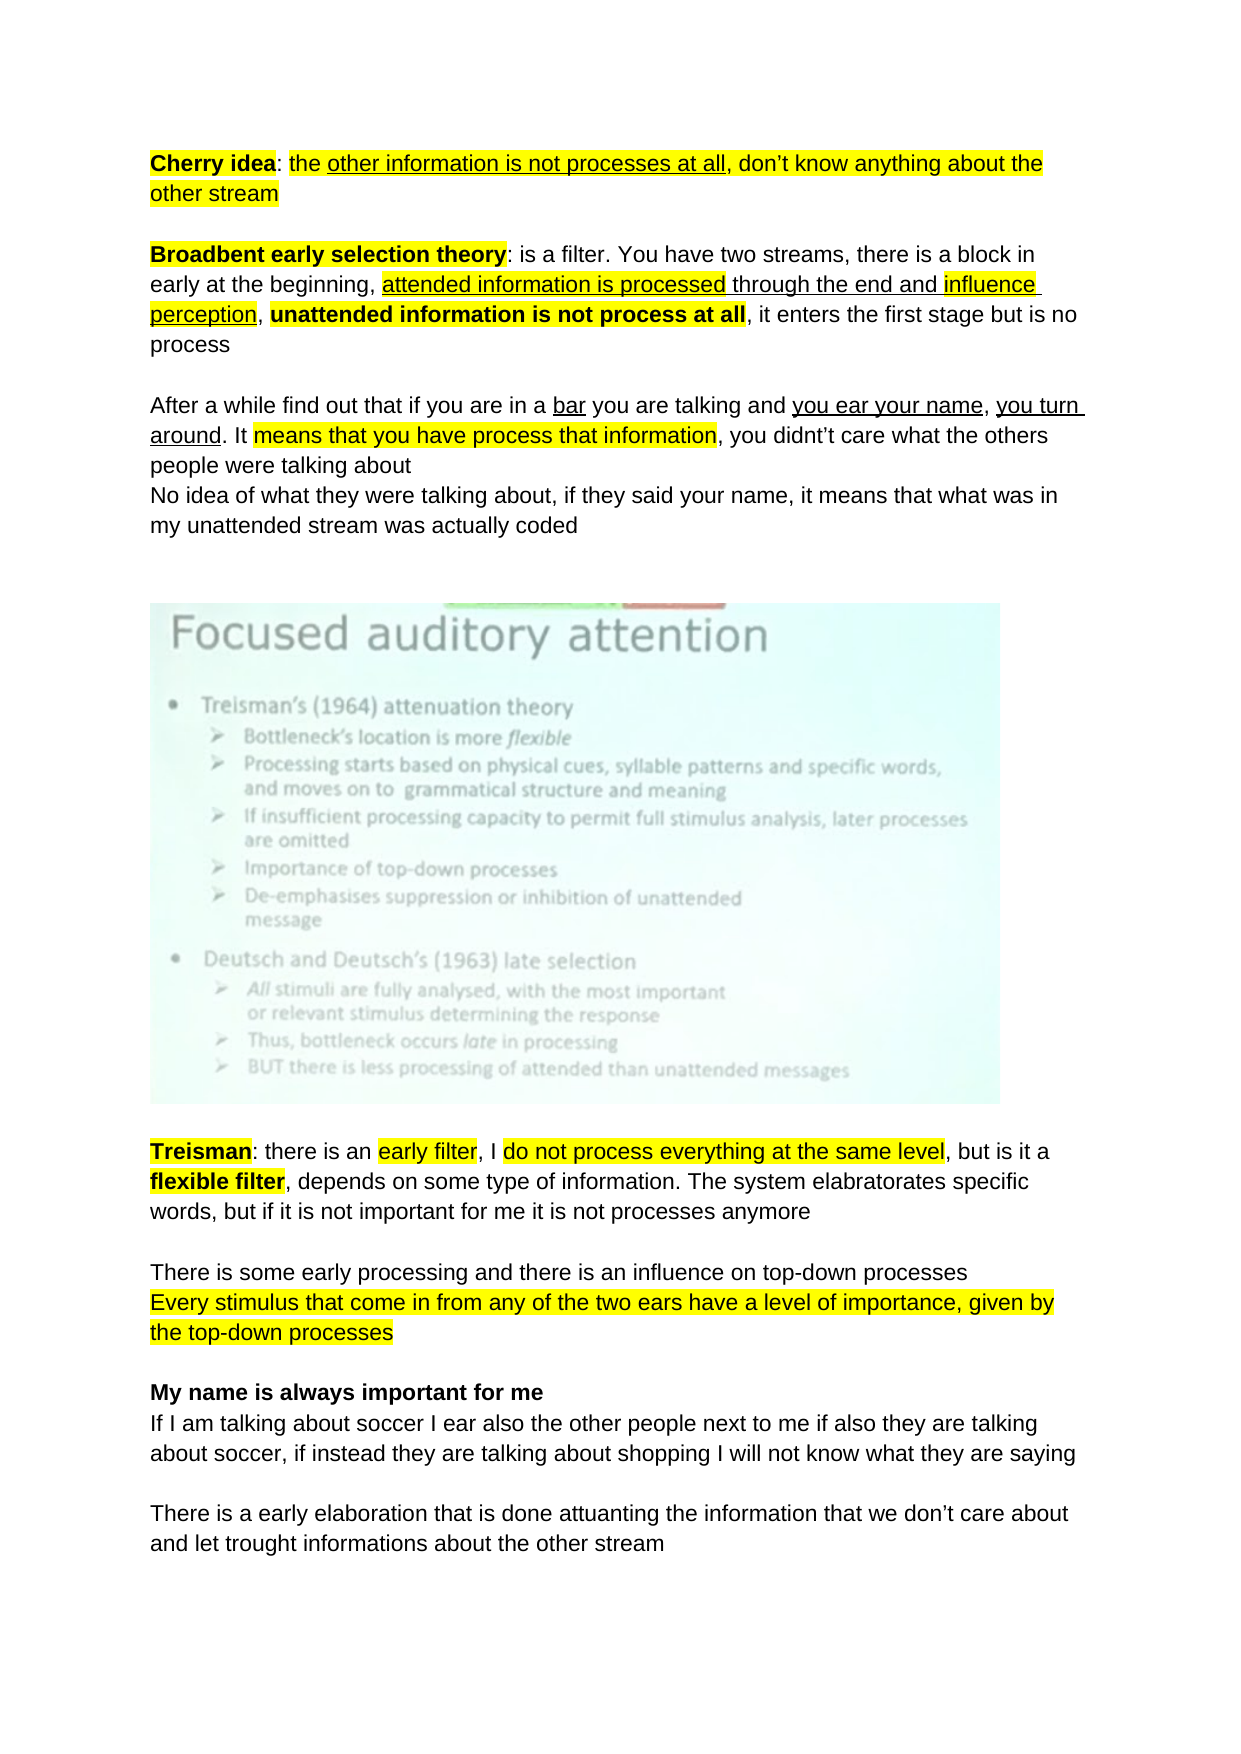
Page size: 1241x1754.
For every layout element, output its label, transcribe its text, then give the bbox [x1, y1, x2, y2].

text After a while find out that if you are in a bar you are talking and you ear your name, you turn around. It means that you have process that information, you didnt’t care what the others people were talking about [150, 392, 1090, 478]
text There is some early processing and there is an influence on top-down processes [150, 1258, 1090, 1285]
text Every stimulus that come in from any of the two ears have a level of importance, given by the top-down processes [150, 1289, 1090, 1345]
text My name is always important for me [150, 1379, 1090, 1406]
text Cherry idea: the other information is not processes at all, don’t know anything about the other stream [150, 150, 1090, 207]
text If I am talking about soccer I ear also the other people next to me if also they are talking about soccer, if instead they are talking about shopping I will not know what they are saying [150, 1409, 1090, 1466]
text There is a early elaboration that is done attuanting the information that we don’t care about and let trought informations about the other stream [150, 1500, 1090, 1557]
picture [150, 603, 1001, 1104]
text Treisman: there is an early filter, I do not process everything at the same level, but is it a flexible filter, depends on some type of information. The system elabratorates specific words, but if it is not important for me it is not processes anymore [150, 1138, 1090, 1224]
text Broadbent early selection theory: is a filter. You have two streams, there is a block in early at the beginning, attended information is processed through the end and influence perception, unattended information is not process at all, it enters the first stage but is no process [150, 241, 1090, 358]
text No idea of what they were talking about, if they said your name, it means that what was in my unattended stream was actually coded [150, 482, 1090, 539]
